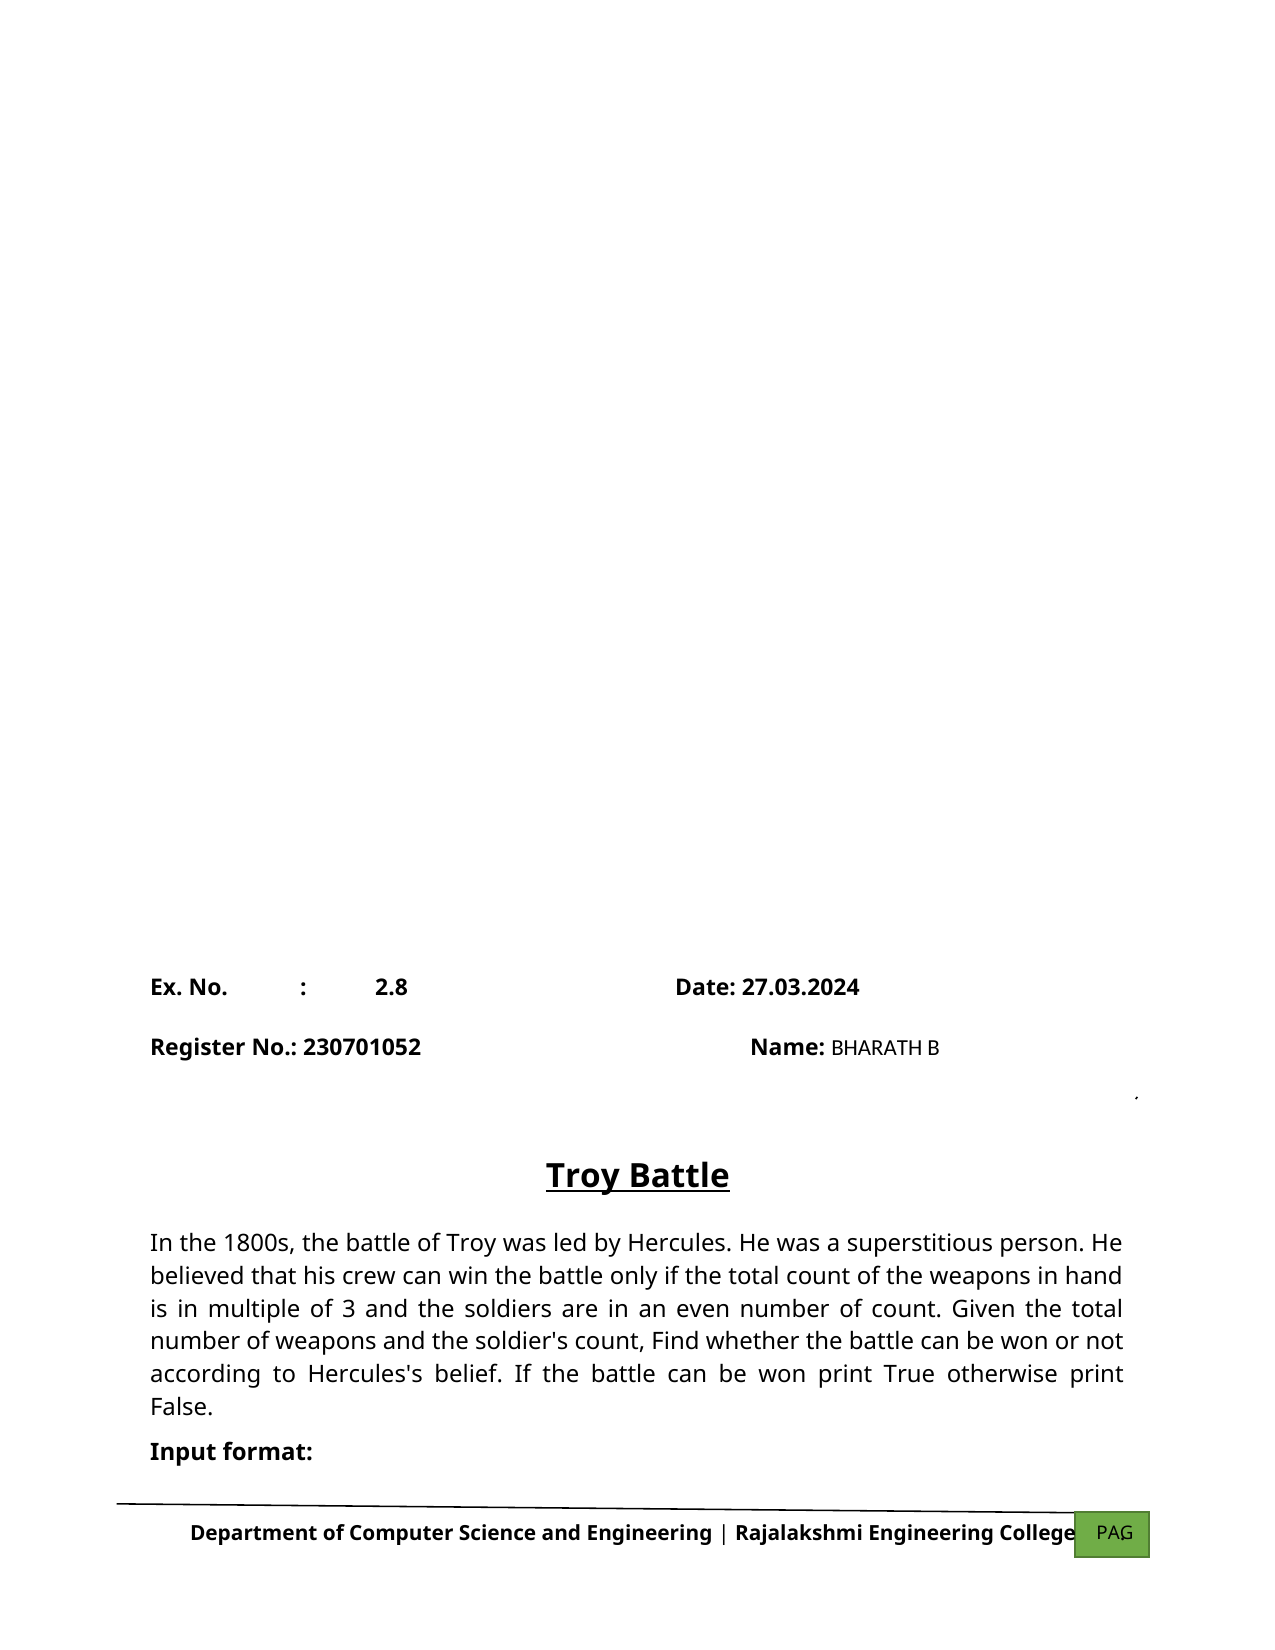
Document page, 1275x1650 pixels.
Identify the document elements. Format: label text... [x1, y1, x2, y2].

text Ex. No. : 2.8 Date: 27.03.2024 [150, 970, 1125, 1002]
text Troy Battle [150, 1152, 1125, 1197]
text Input format: [150, 1434, 1125, 1467]
text In the 1800s, the battle of Troy was led by Hercules. He was a superstitious person. He believed that his crew can win the battle only if the total count of the weapons in hand is in multiple of 3 and the soldiers are in an even number of count. Given the total number of weapons and the soldier's count, Find whether the battle can be won or not according to Hercules's belief. If the battle can be won print True otherwise print False. [150, 1226, 1125, 1422]
text Register No.: 230701052 Name: BHARATH B [150, 1031, 1125, 1062]
